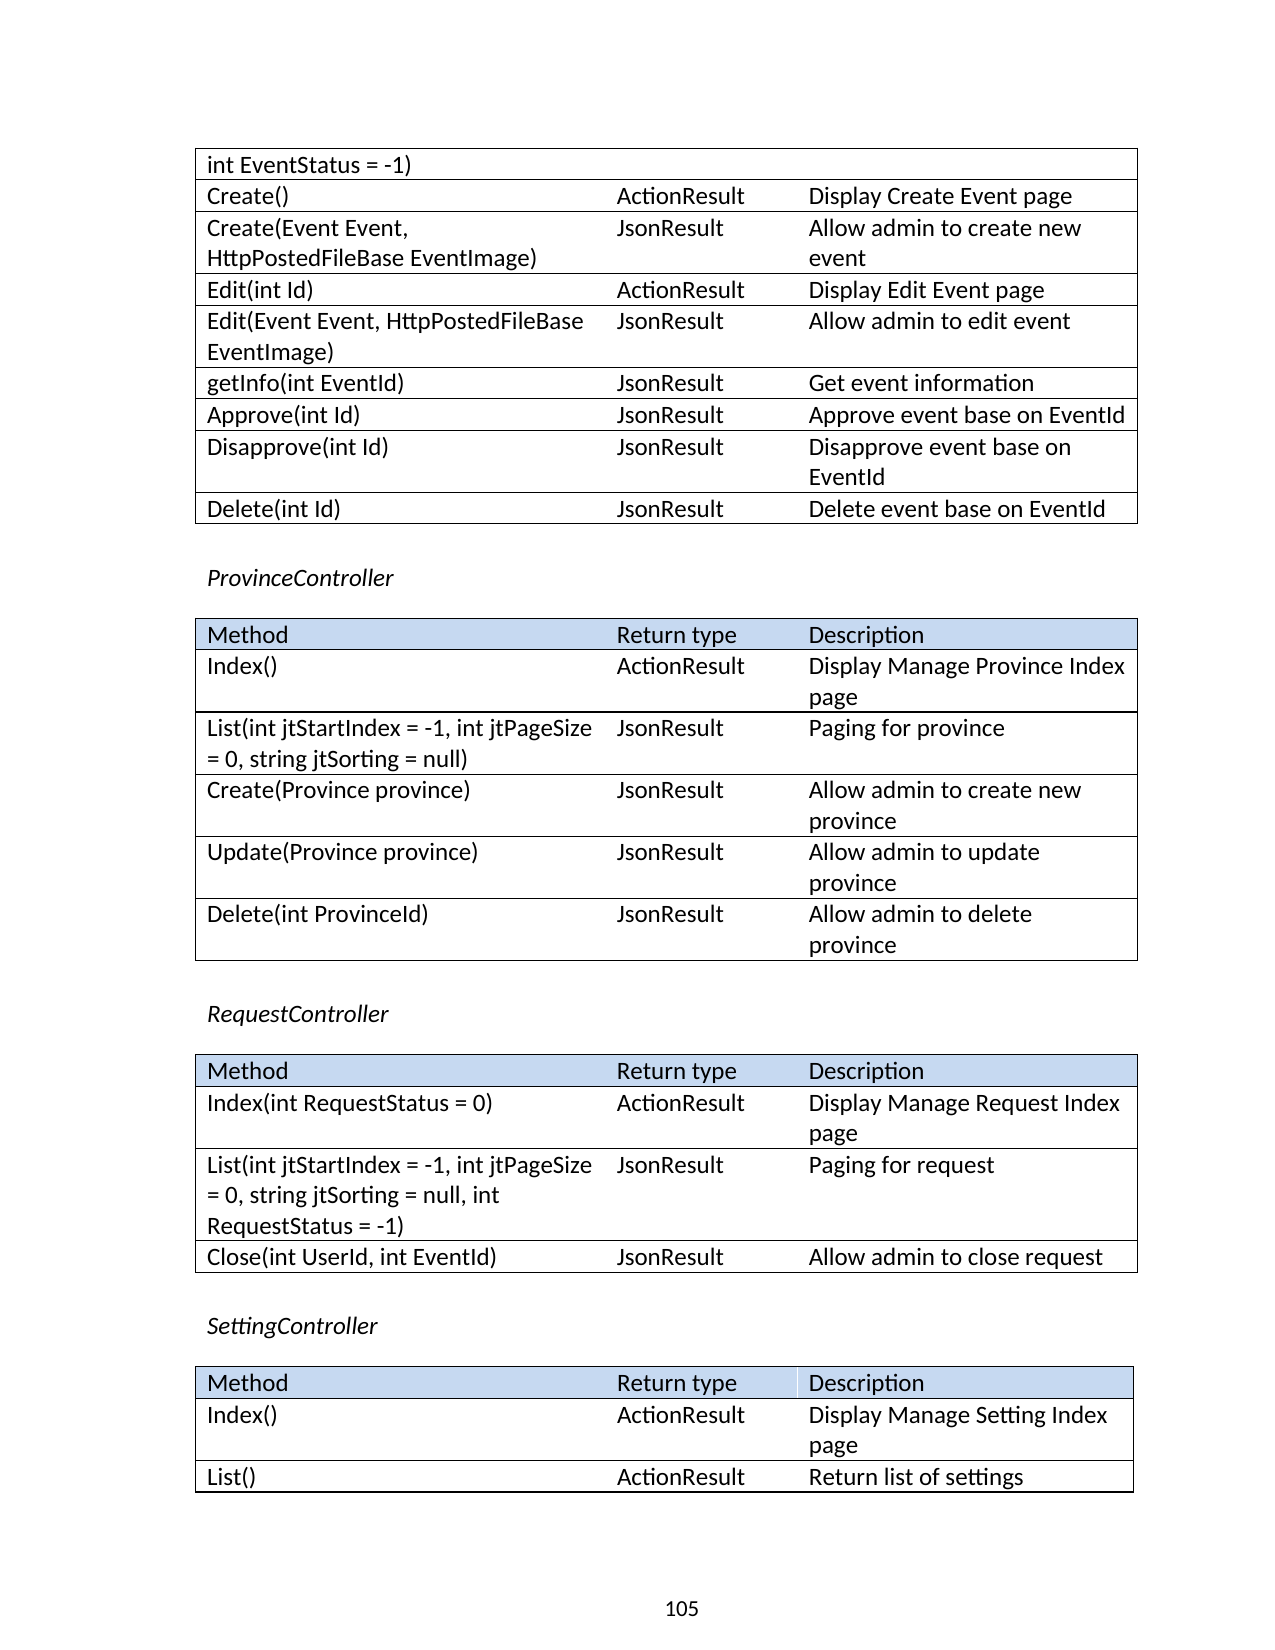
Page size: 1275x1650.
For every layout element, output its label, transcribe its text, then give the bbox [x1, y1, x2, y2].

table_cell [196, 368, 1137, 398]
text RequestController [207, 998, 1157, 1029]
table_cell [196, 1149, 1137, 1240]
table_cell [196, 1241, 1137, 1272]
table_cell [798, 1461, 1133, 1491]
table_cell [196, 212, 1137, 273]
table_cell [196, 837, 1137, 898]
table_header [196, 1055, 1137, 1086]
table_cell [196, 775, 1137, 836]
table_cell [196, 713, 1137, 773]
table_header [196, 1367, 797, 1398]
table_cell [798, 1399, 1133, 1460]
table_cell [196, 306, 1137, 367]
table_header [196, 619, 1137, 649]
text SettingController [207, 1310, 1157, 1341]
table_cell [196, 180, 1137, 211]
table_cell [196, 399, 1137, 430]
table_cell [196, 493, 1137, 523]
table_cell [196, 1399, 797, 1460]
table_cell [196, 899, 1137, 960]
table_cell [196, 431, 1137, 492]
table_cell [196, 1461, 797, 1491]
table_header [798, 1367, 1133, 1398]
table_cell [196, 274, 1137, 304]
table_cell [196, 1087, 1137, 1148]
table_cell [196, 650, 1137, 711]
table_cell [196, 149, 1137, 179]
text ProvinceController [207, 562, 1157, 592]
